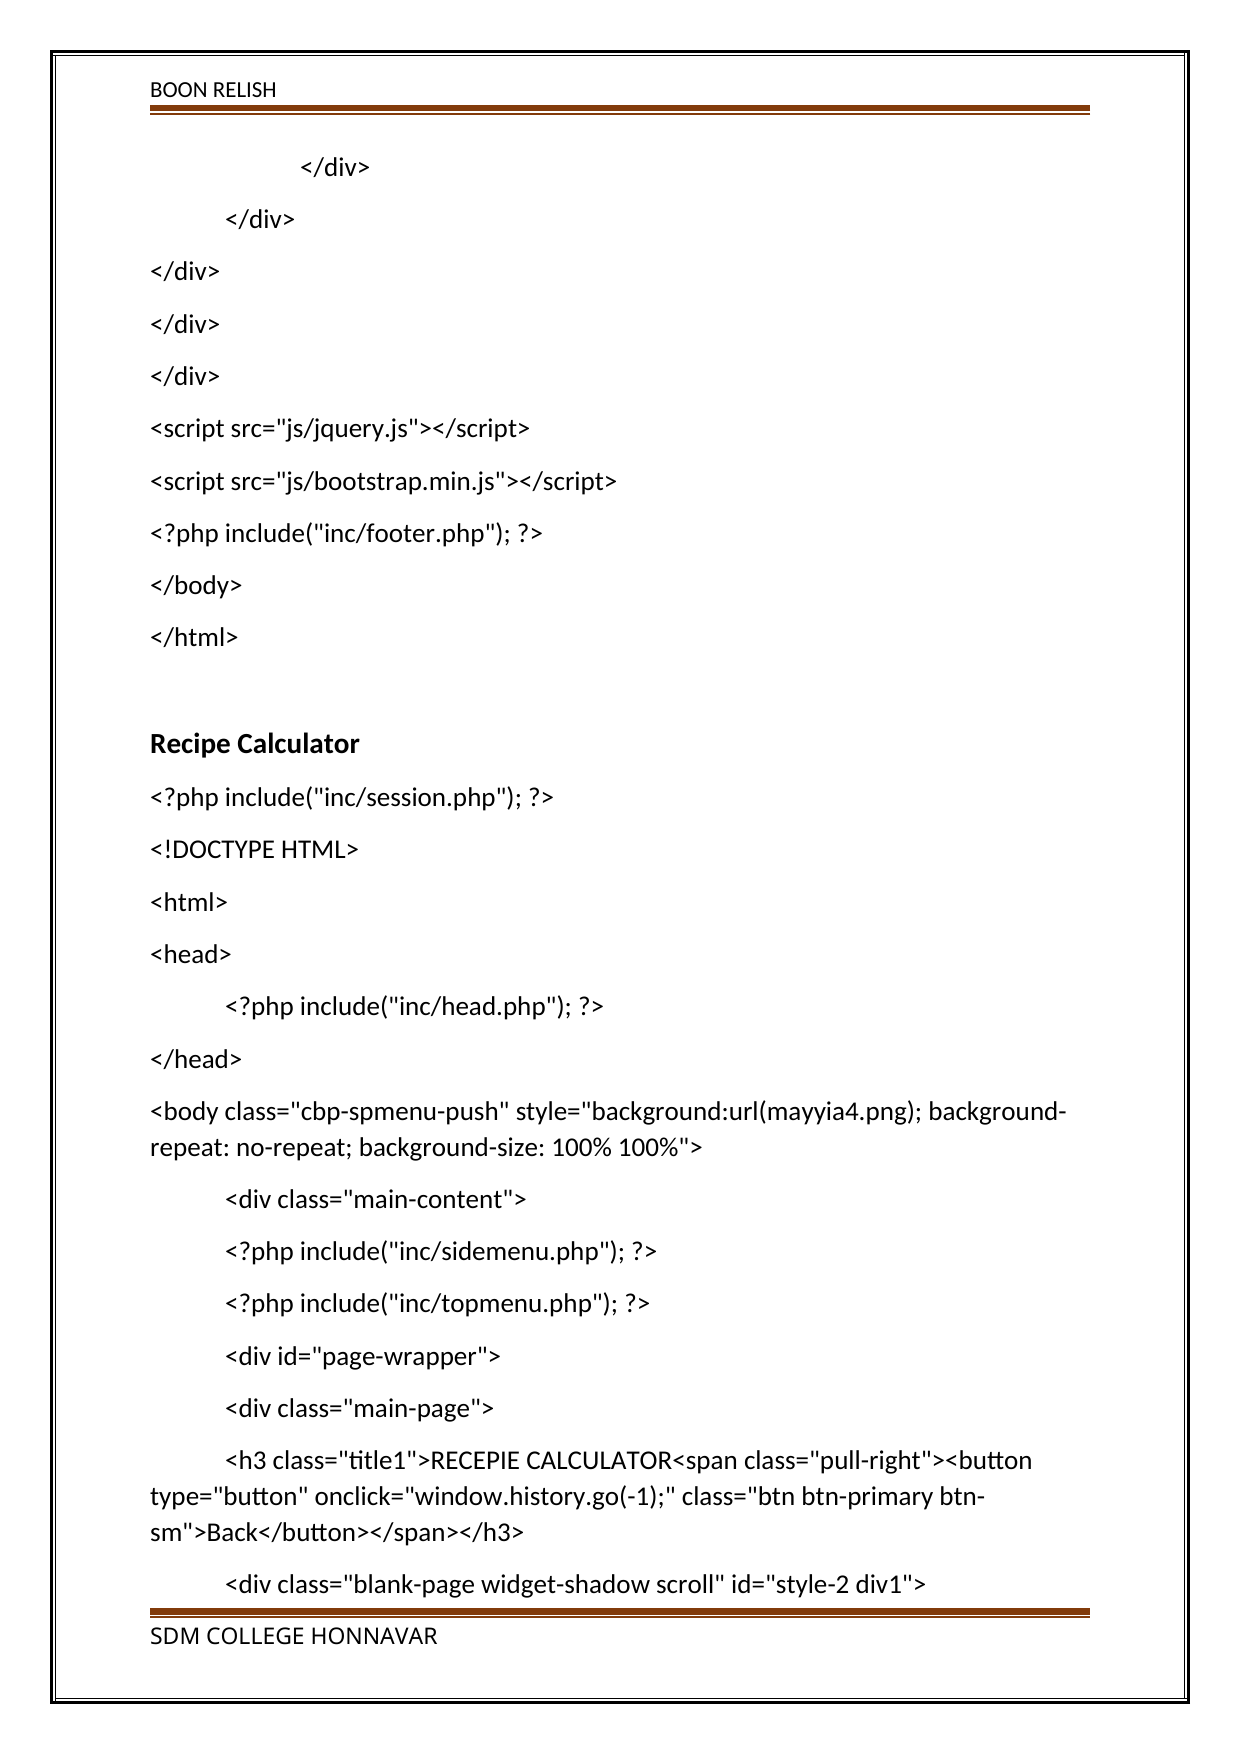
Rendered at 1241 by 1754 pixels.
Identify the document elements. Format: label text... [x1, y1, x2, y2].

text <body class="cbp-spmenu-push" style="background:url(mayyia4.png); background-repeat: no-repeat; background-size: 100% 100%"> [150, 1094, 1090, 1163]
text Recipe Calculator [150, 725, 1090, 761]
text <div id="page-wrapper"> [150, 1339, 1090, 1372]
text <!DOCTYPE HTML> [150, 833, 1090, 866]
text <h3 class="title1">RECEPIE CALCULATOR<span class="pull-right"><button type="button" onclick="window.history.go(-1);" class="btn btn-primary btn-sm">Back</button></span></h3> [150, 1443, 1090, 1548]
text </div> [150, 202, 1090, 235]
text <script src="js/bootstrap.min.js"></script> [150, 464, 1090, 497]
text <?php include("inc/session.php"); ?> [150, 780, 1090, 813]
text </div> [150, 254, 1090, 288]
text </head> [150, 1042, 1090, 1075]
text <?php include("inc/topmenu.php"); ?> [150, 1287, 1090, 1319]
text <div class="blank-page widget-shadow scroll" id="style-2 div1"> [150, 1567, 1090, 1600]
text <?php include("inc/footer.php"); ?> [150, 516, 1090, 549]
text </div> [150, 150, 1090, 183]
text <?php include("inc/sidemenu.php"); ?> [150, 1234, 1090, 1267]
text <div class="main-page"> [150, 1391, 1090, 1424]
text <html> [150, 885, 1090, 918]
text <head> [150, 937, 1090, 970]
text <script src="js/jquery.js"></script> [150, 411, 1090, 444]
text </body> [150, 568, 1090, 601]
text </div> [150, 359, 1090, 392]
text <div class="main-content"> [150, 1182, 1090, 1215]
text <?php include("inc/head.php"); ?> [150, 989, 1090, 1022]
text </div> [150, 307, 1090, 340]
text </html> [150, 621, 1090, 654]
